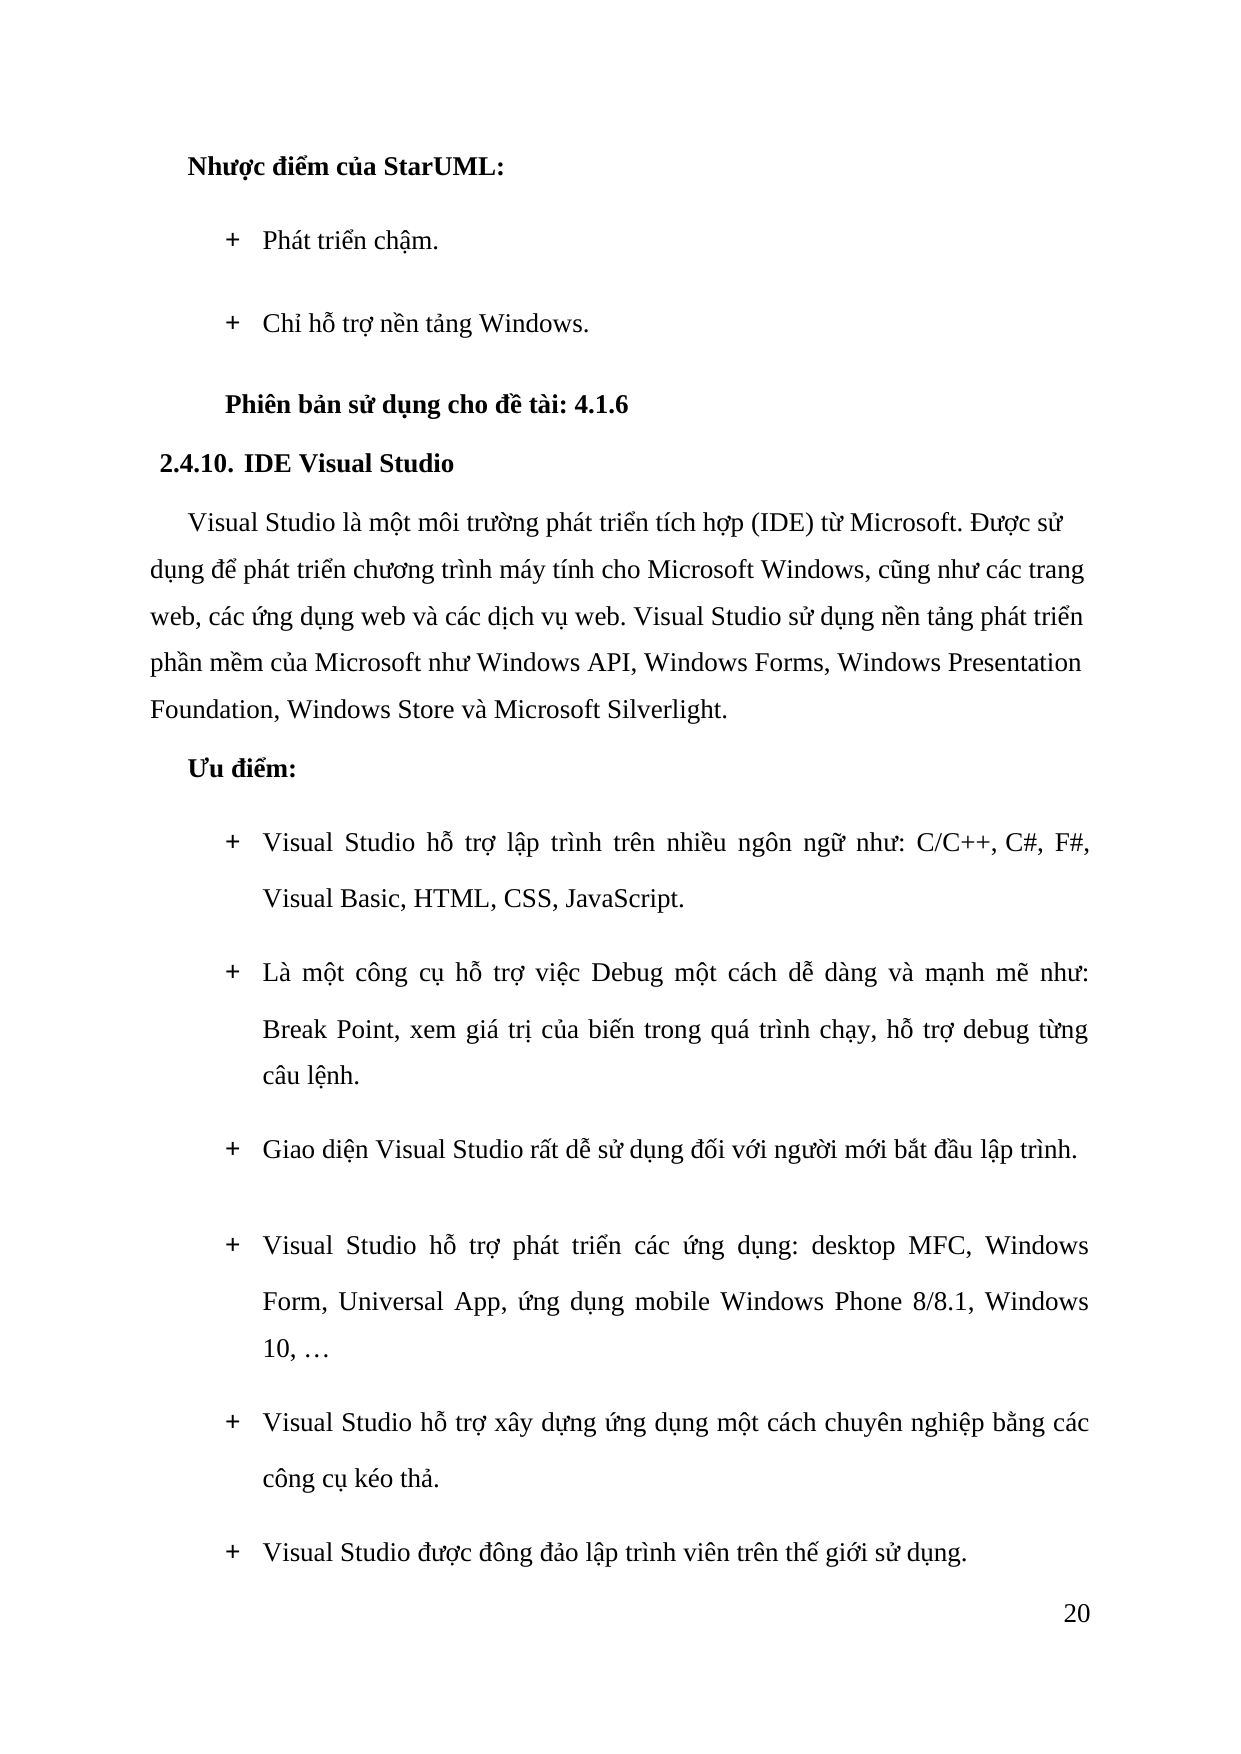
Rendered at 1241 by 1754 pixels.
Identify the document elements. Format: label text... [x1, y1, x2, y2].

list Visual Studio hỗ trợ lập trình trên nhiều ngôn ngữ như: C/C++, C#, F#, Visual Basic, HTML, CSS, JavaScript. [225, 811, 1090, 914]
list Giao diện Visual Studio rất dễ sử dụng đối với người mới bắt đầu lập trình. [225, 1118, 1090, 1174]
list Visual Studio hỗ trợ phát triển các ứng dụng: desktop MFC, Windows Form, Universal App, ứng dụng mobile Windows Phone 8/8.1, Windows 10, … [225, 1214, 1090, 1363]
text Nhược điểm của StarUML: [150, 150, 1090, 181]
list Chỉ hỗ trợ nền tảng Windows. [225, 292, 1090, 348]
list Phát triển chậm. [225, 209, 1090, 265]
text Phiên bản sử dụng cho đề tài: 4.1.6 [150, 388, 1090, 419]
list Visual Studio hỗ trợ xây dựng ứng dụng một cách chuyên nghiệp bằng các công cụ kéo thả. [225, 1391, 1090, 1493]
list Visual Studio được đông đảo lập trình viên trên thế giới sử dụng. [225, 1521, 1090, 1577]
list IDE Visual Studio [159, 447, 1090, 478]
list Là một công cụ hỗ trợ việc Debug một cách dễ dàng và mạnh mẽ như: Break Point, xem giá trị của biến trong quá trình chạy, hỗ trợ debug từng câu lệnh. [225, 942, 1090, 1091]
text Visual Studio là một môi trường phát triển tích hợp (IDE) từ Microsoft. Được sử dụng để phát triển chương trình máy tính cho Microsoft Windows, cũng như các trang web, các ứng dụng web và các dịch vụ web. Visual Studio sử dụng nền tảng phát triển phần mềm của Microsoft như Windows API, Windows Forms, Windows Presentation Foundation, Windows Store và Microsoft Silverlight. [150, 506, 1090, 724]
text Ưu điểm: [150, 752, 1090, 783]
